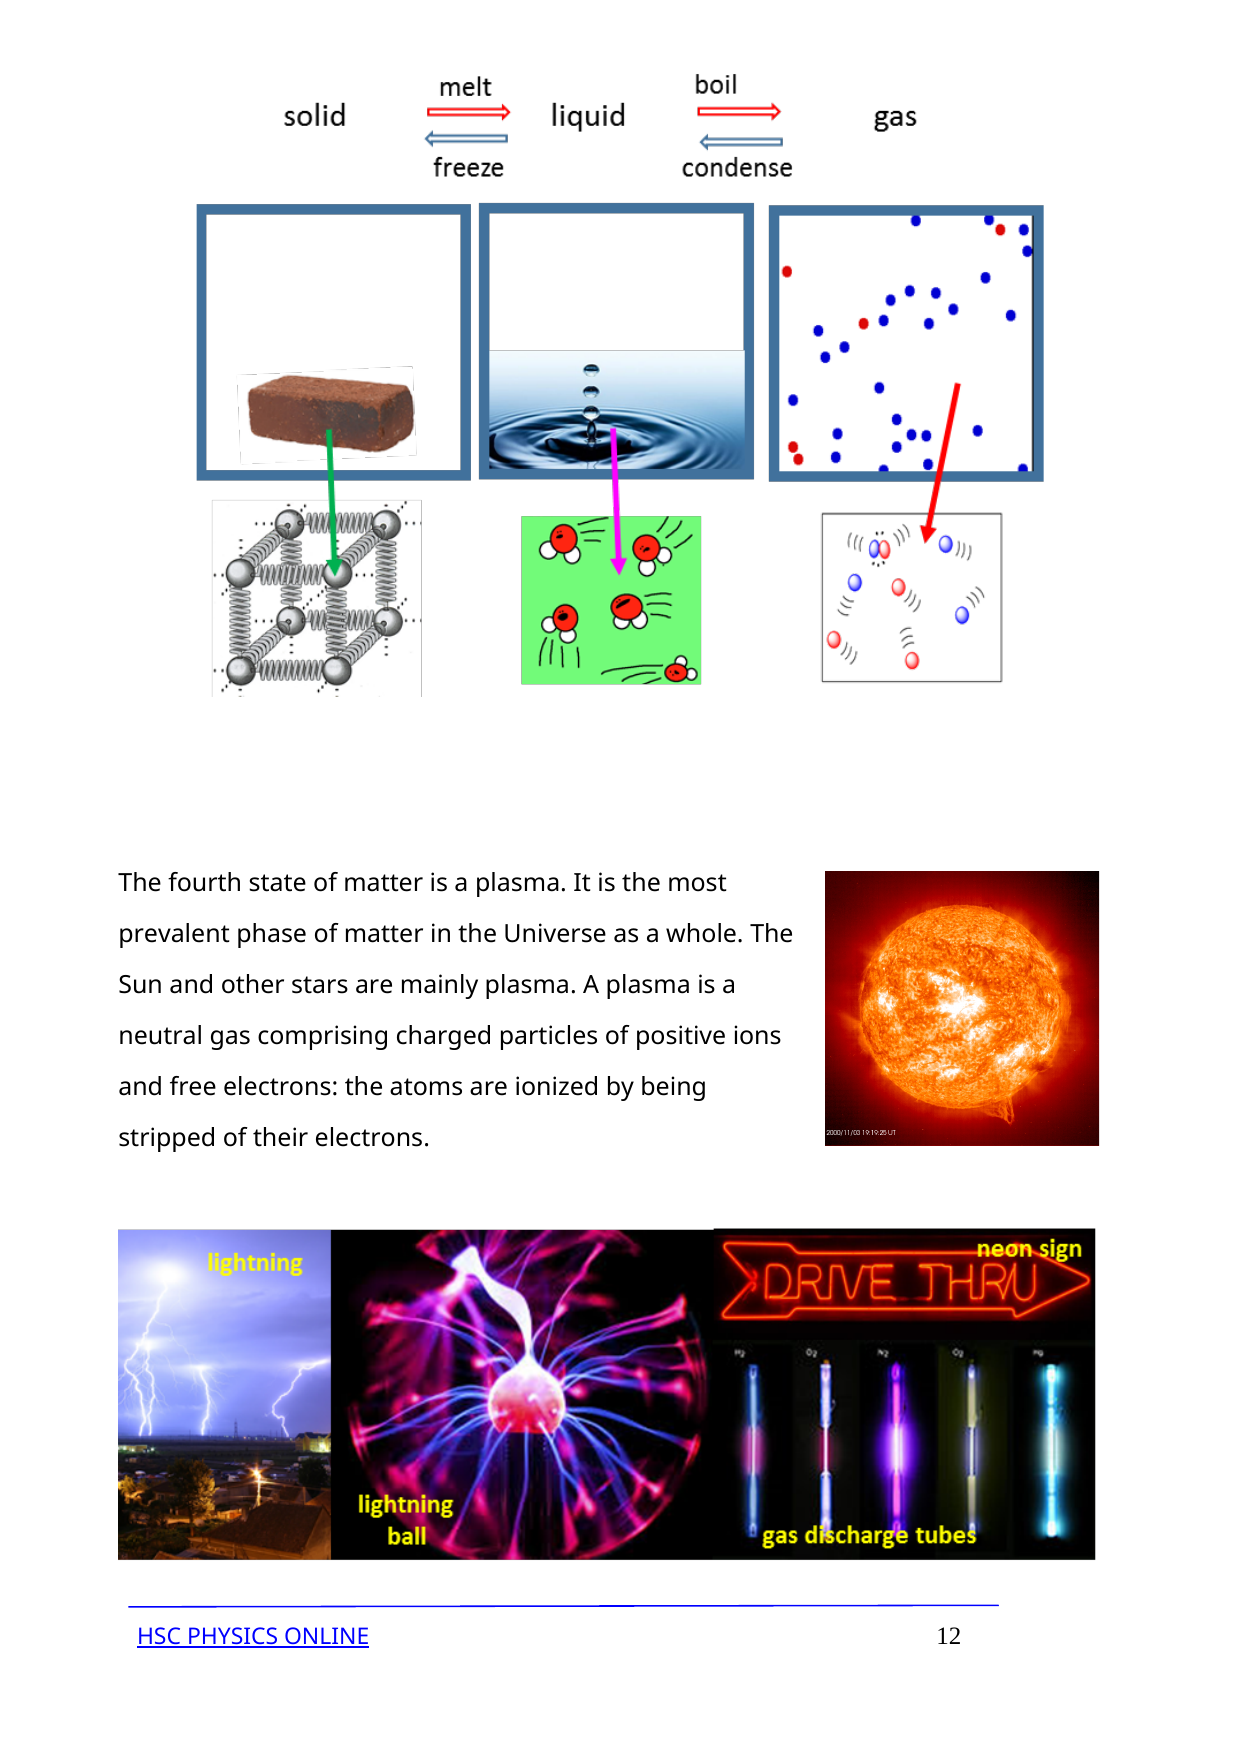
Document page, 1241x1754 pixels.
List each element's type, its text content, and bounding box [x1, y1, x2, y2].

picture [118, 1221, 1103, 1569]
picture [825, 871, 1100, 1146]
picture [196, 59, 1044, 697]
